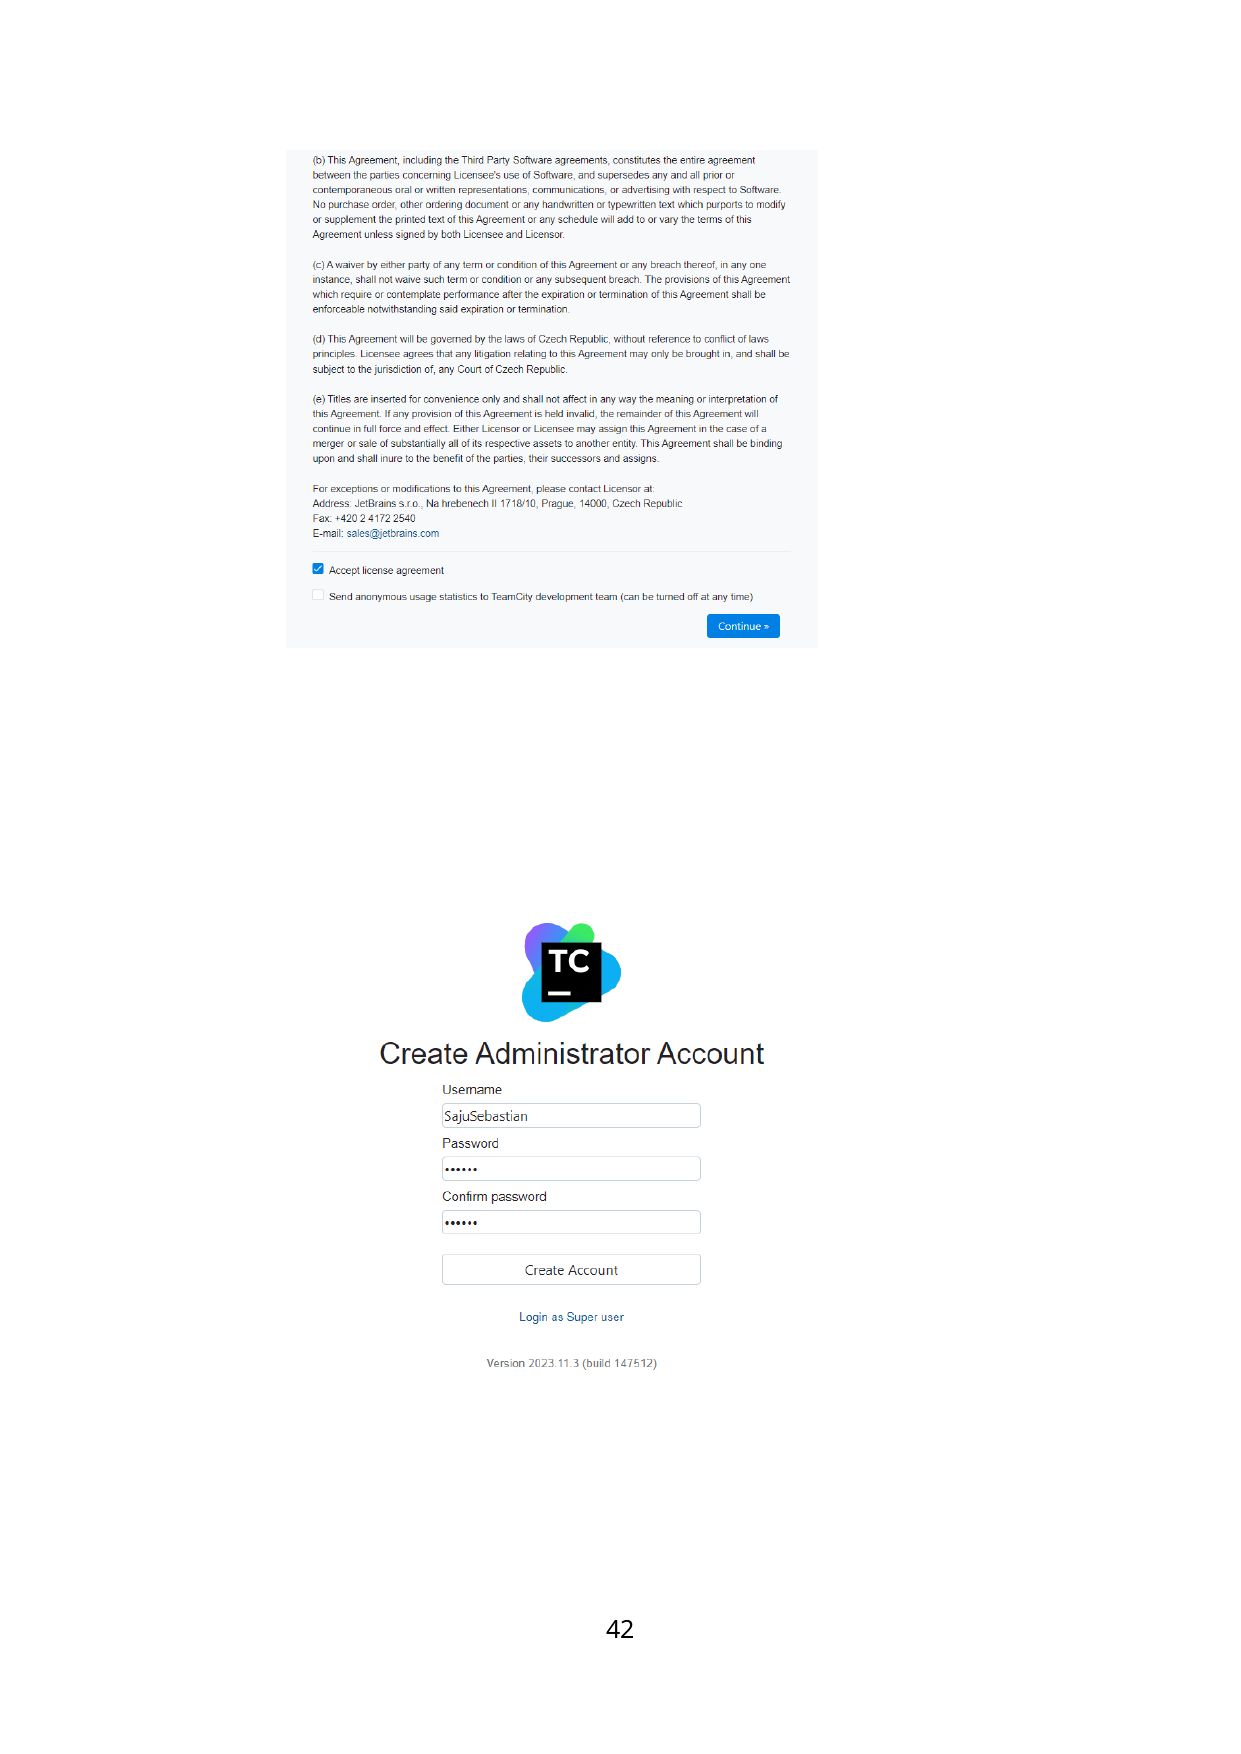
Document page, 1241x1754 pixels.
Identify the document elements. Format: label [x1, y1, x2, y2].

picture [259, 835, 982, 1492]
picture [238, 150, 1002, 697]
